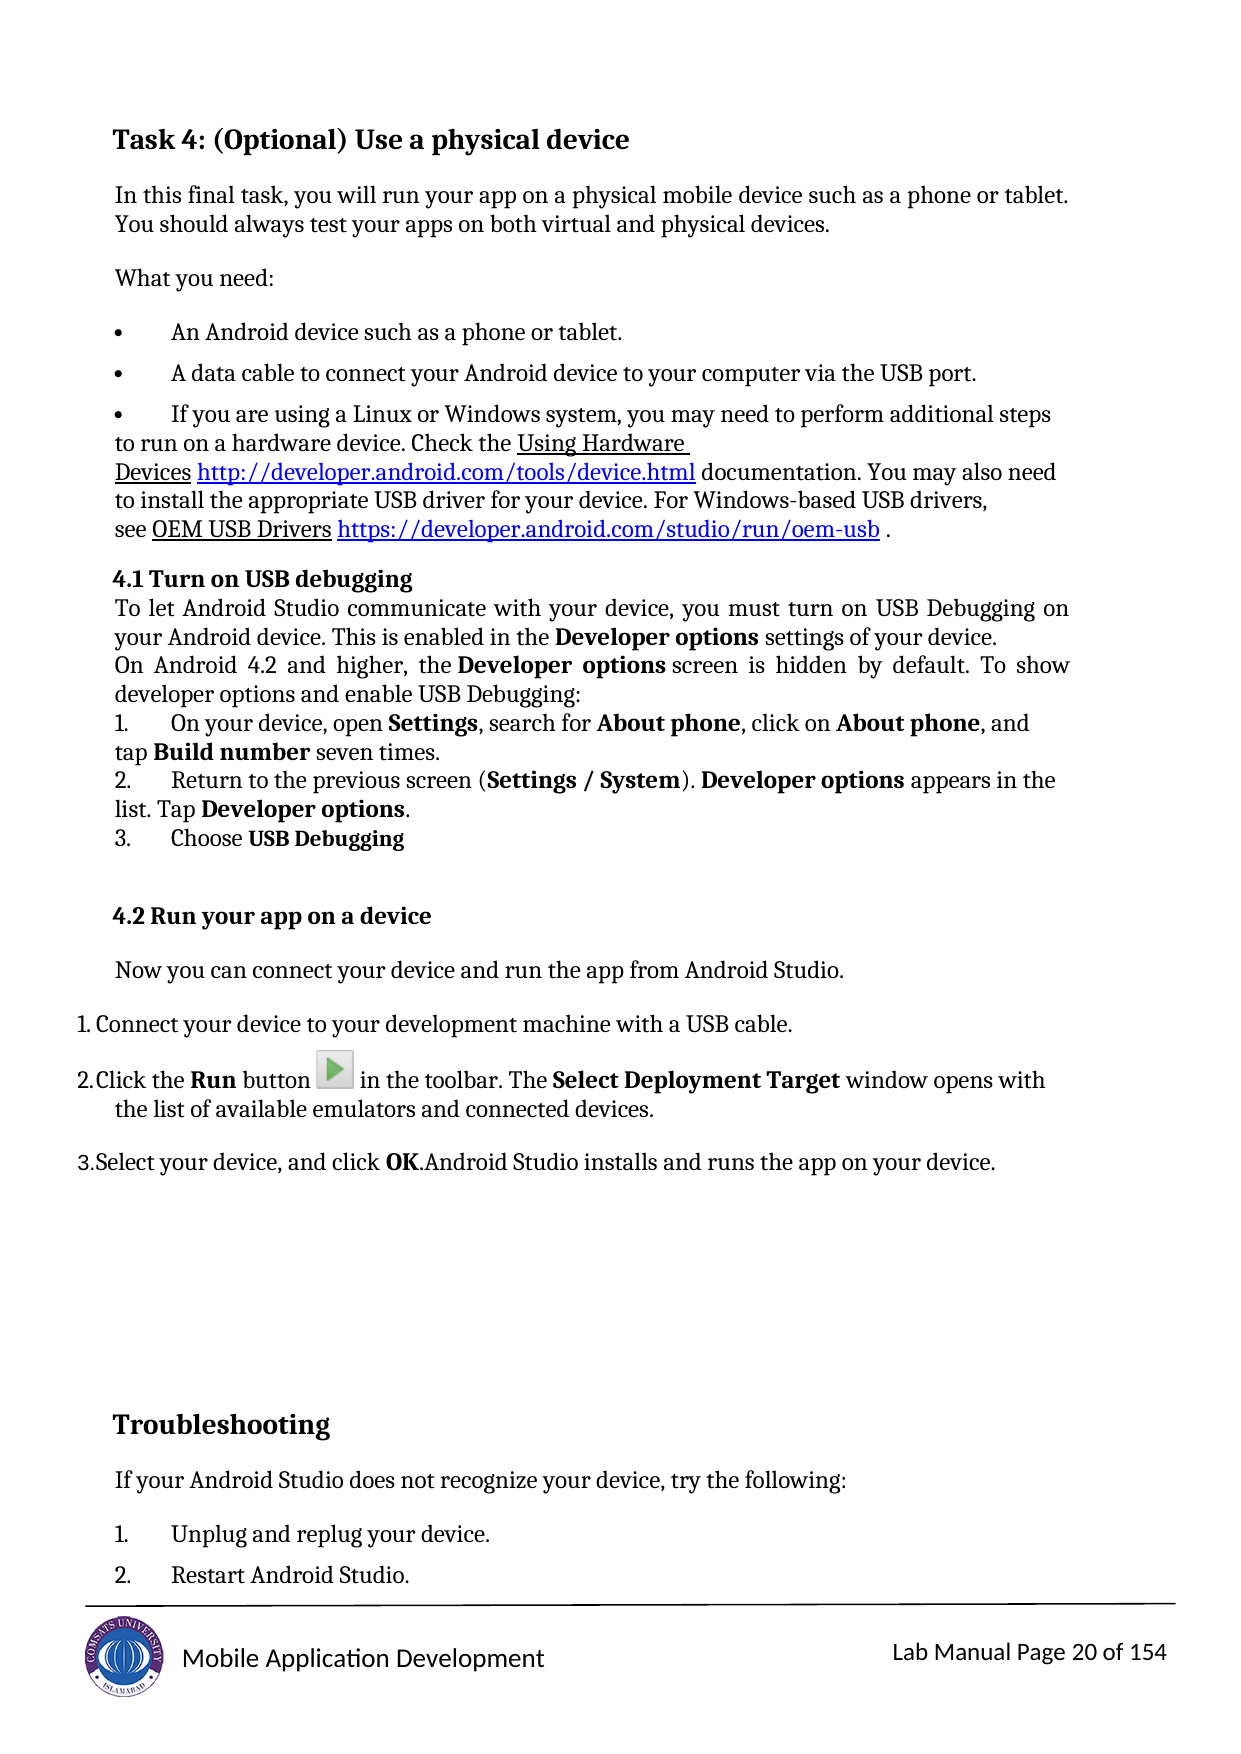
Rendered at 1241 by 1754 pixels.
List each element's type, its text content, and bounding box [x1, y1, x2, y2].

list An Android device such as a phone or tablet. [114, 318, 1070, 346]
text In this final task, you will run your app on a physical mobile device such as a phone or tablet. You should always test your apps on both virtual and physical devices. [114, 181, 1070, 239]
subtitle Task 4: (Optional) Use a physical device [112, 123, 1240, 156]
list Select your device, and click OK.Android Studio installs and runs the app on your device. [77, 1148, 1070, 1177]
text On Android 4.2 and higher, the Developer options screen is hidden by default. To show developer options and enable USB Debugging: [114, 651, 1070, 709]
list Click the Run button in the toolbar. The Select Deployment Target window opens with the list of available emulators and connected devices. [77, 1051, 1070, 1123]
picture [316, 1050, 354, 1089]
list Choose USB Debugging [114, 824, 1070, 852]
list If you are using a Linux or Windows system, you may need to perform additional steps to run on a hardware device. Check the Using Hardware Devices http://developer.android.com/tools/device.html documentation. You may also need to install the appropriate USB driver for your device. For Windows-based USB drivers, see OEM USB Drivers https://developer.android.com/studio/run/oem-usb . [114, 400, 1070, 544]
list A data cable to connect your Android device to your computer via the USB port. [114, 359, 1070, 388]
subtitle 4.2 Run your app on a device [112, 902, 1240, 931]
list Unplug and replug your device. [114, 1520, 1070, 1549]
text Now you can connect your device and run the app from Android Studio. [114, 956, 1070, 984]
picture [85, 1616, 165, 1697]
list On your device, open Settings, search for About phone, click on About phone, and tap Build number seven times. [114, 709, 1070, 766]
list Connect your device to your development machine with a USB cable. [77, 1009, 1070, 1038]
list Return to the previous screen (Settings / System). Developer options appears in the list. Tap Developer options. [114, 766, 1070, 824]
text To let Android Studio communicate with your device, you must turn on USB Debugging on your Android device. This is enabled in the Developer options settings of your device. [114, 594, 1070, 651]
list Restart Android Studio. [114, 1561, 1070, 1590]
text What you need: [114, 264, 1070, 293]
subtitle 4.1 Turn on USB debugging [112, 565, 1240, 594]
subtitle Troubleshooting [112, 1408, 1240, 1441]
text If your Android Studio does not recognize your device, try the following: [114, 1466, 1070, 1495]
